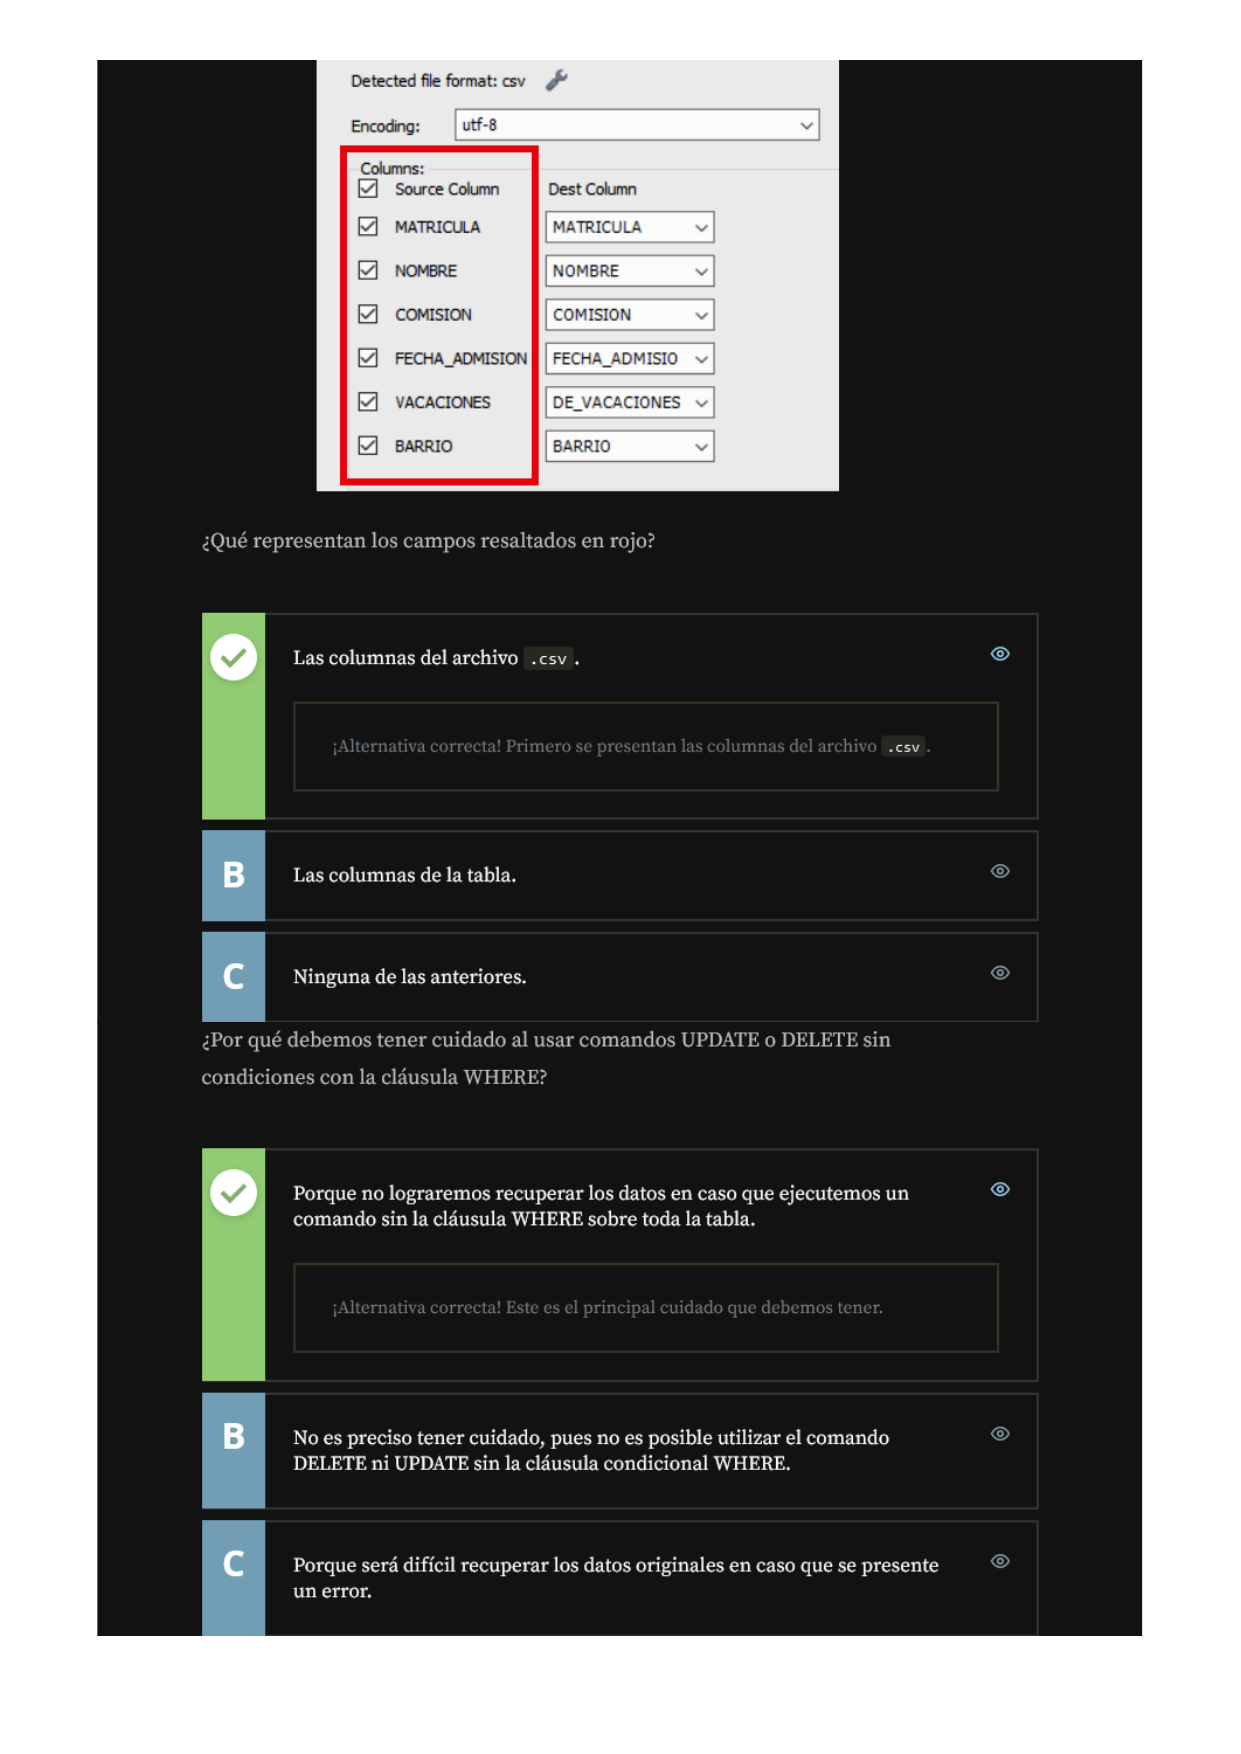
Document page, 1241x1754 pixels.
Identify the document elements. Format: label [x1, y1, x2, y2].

picture [97, 60, 1143, 1636]
